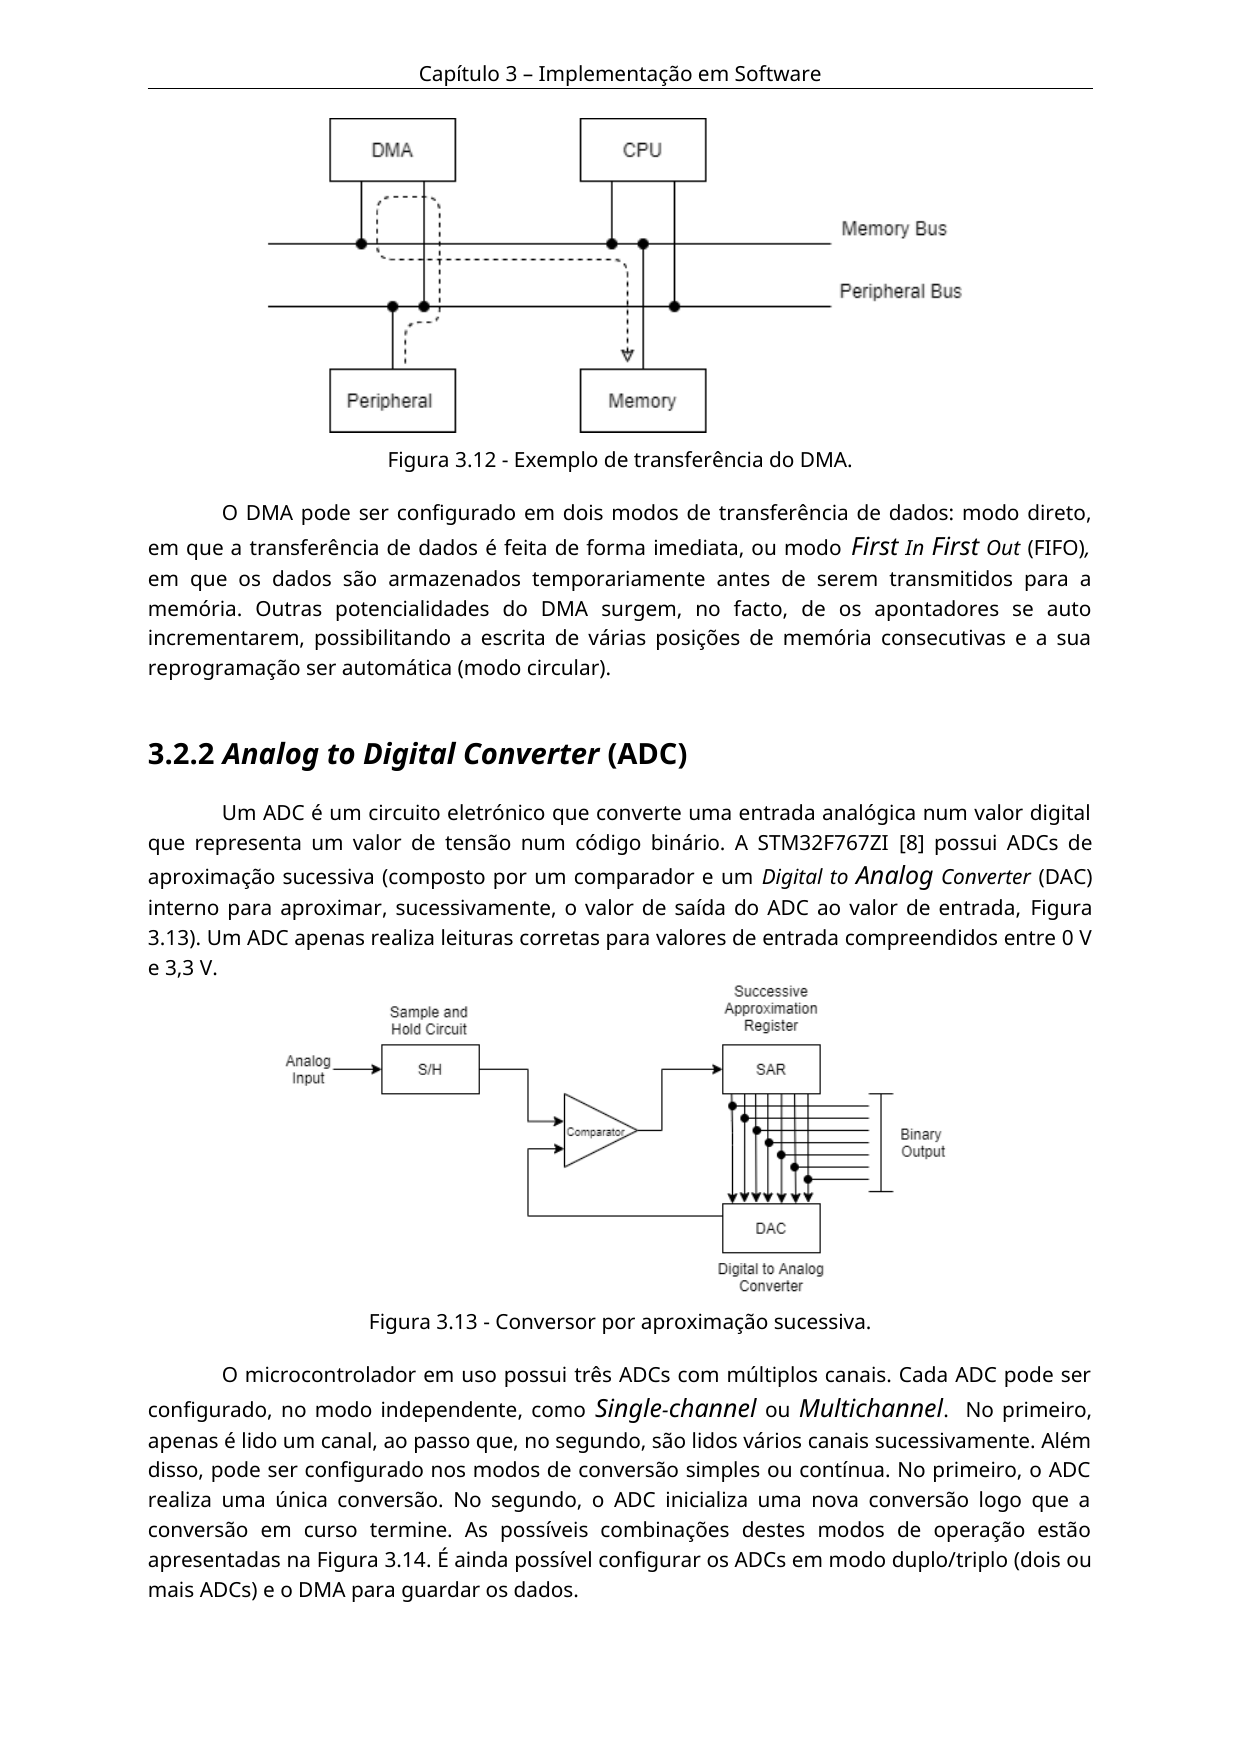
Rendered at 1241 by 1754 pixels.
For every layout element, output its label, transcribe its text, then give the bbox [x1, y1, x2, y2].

subtitle Analog to Digital Converter (ADC) [148, 733, 1092, 773]
text O DMA pode ser configurado em dois modos de transferência de dados: modo direto, em que a transferência de dados é feita de forma imediata, ou modo First In First Out (FIFO), em que os dados são armazenados temporariamente antes de serem transmitidos para a memória. Outras potencialidades do DMA surgem, no facto, de os apontadores se auto incrementarem, possibilitando a escrita de várias posições de memória consecutivas e a sua reprogramação ser automática (modo circular). [148, 498, 1092, 682]
picture [284, 982, 956, 1295]
picture [267, 118, 973, 433]
text Um ADC é um circuito eletrónico que converte uma entrada analógica num valor digital que representa um valor de tensão num código binário. A STM32F767ZI possui ADCs de aproximação sucessiva (composto por um comparador e um Digital to Analog Converter (DAC) interno para aproximar, sucessivamente, o valor de saída do ADC ao valor de entrada, Figura 3.3). Um ADC apenas realiza leituras corretas para valores de entrada compreendidos entre 0 V e 3,3 V. [148, 798, 1092, 981]
